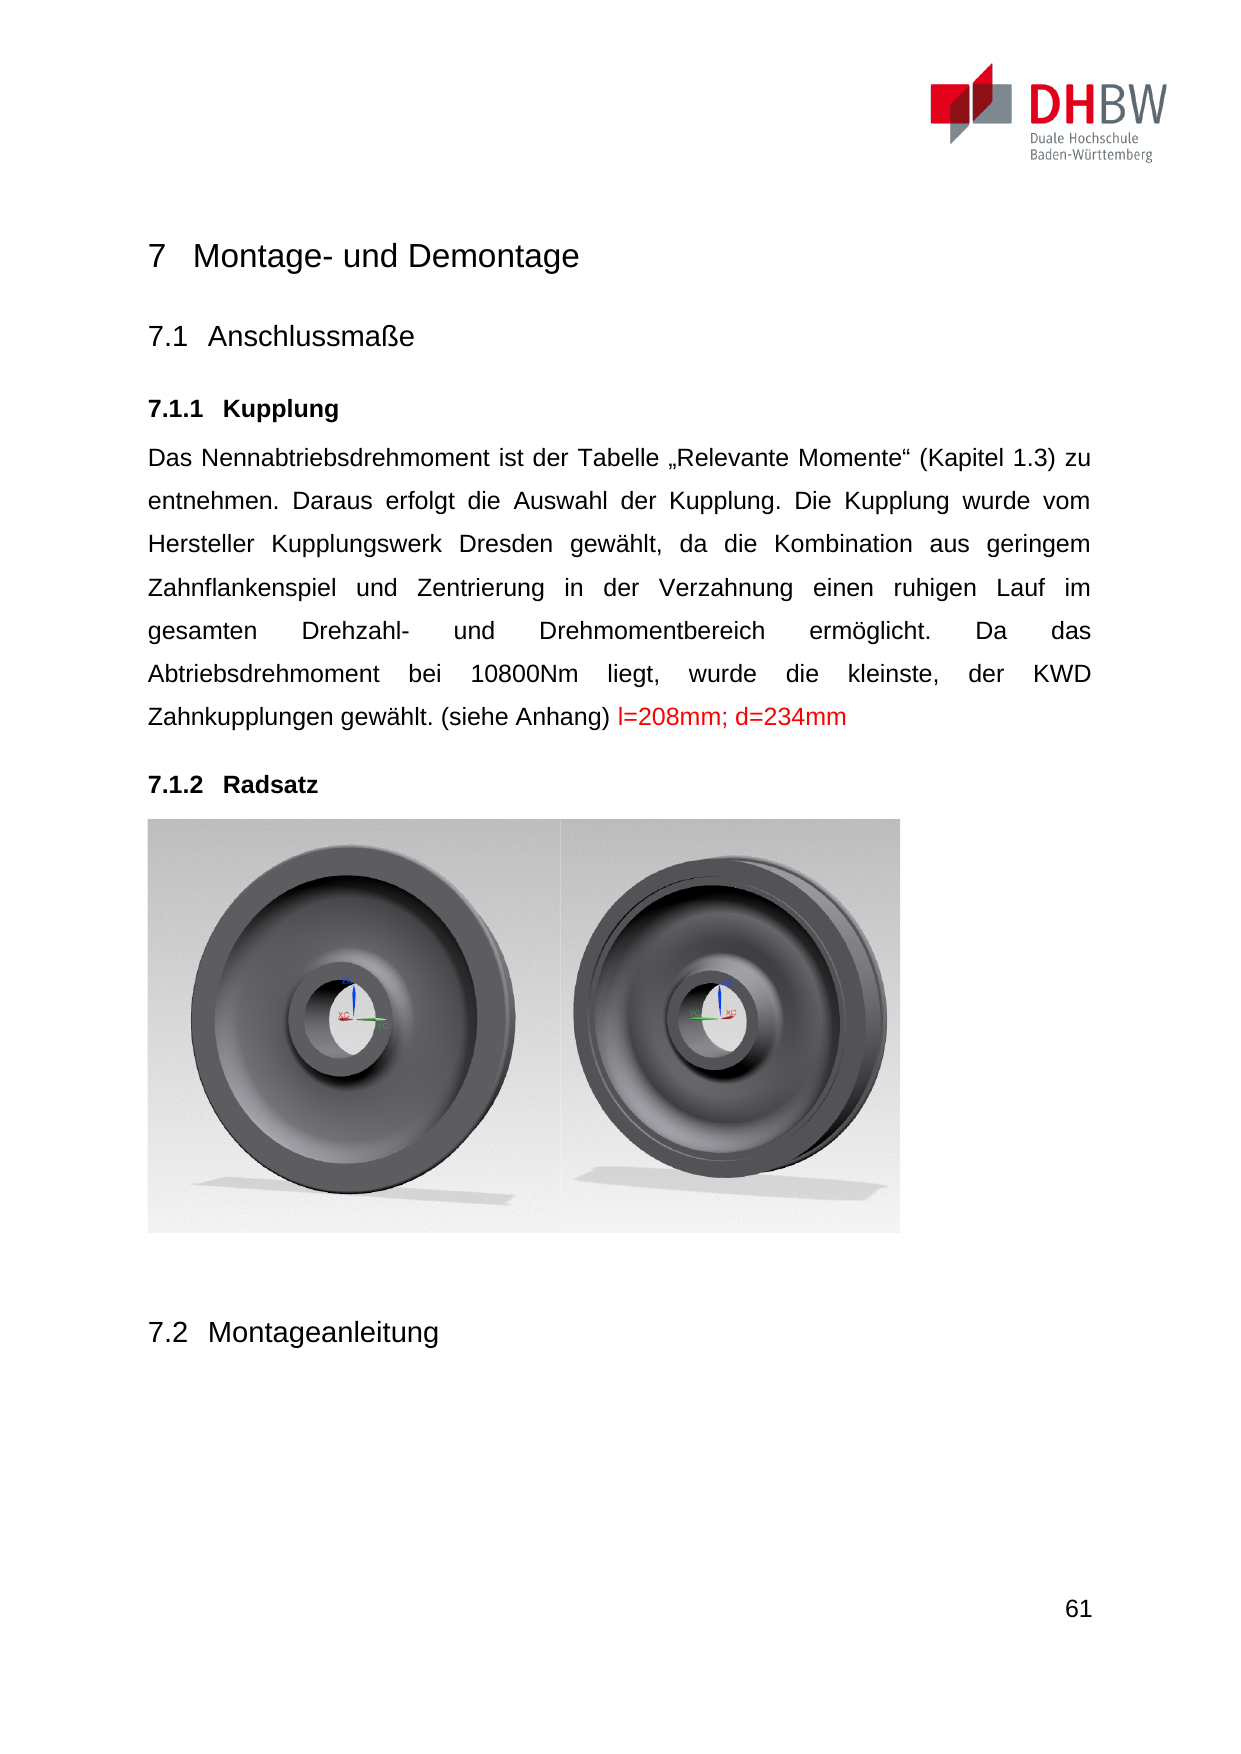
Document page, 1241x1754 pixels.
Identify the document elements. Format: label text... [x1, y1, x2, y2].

subtitle Montageanleitung [148, 1315, 1092, 1349]
picture [147, 819, 901, 1233]
picture [930, 63, 1167, 163]
subtitle Anschlussmaße [148, 318, 1092, 352]
subtitle Radsatz [148, 770, 1092, 799]
subtitle Kupplung [148, 394, 1092, 423]
text Das Nennabtriebsdrehmoment ist der Tabelle „Relevante Momente“ (Kapitel 1.3) zu entnehmen. Daraus erfolgt die Auswahl der Kupplung. Die Kupplung wurde vom Hersteller Kupplungswerk Dresden gewählt, da die Kombination aus geringem Zahnflankenspiel und Zentrierung in der Verzahnung einen ruhigen Lauf im gesamten Drehzahl- und Drehmomentbereich ermöglicht. Da das Abtriebsdrehmoment bei 10800Nm liegt, wurde die kleinste, der KWD Zahnkupplungen gewählt. (siehe Anhang) l=208mm; d=234mm [148, 443, 1092, 731]
subtitle Montage- und Demontage [148, 236, 1092, 274]
